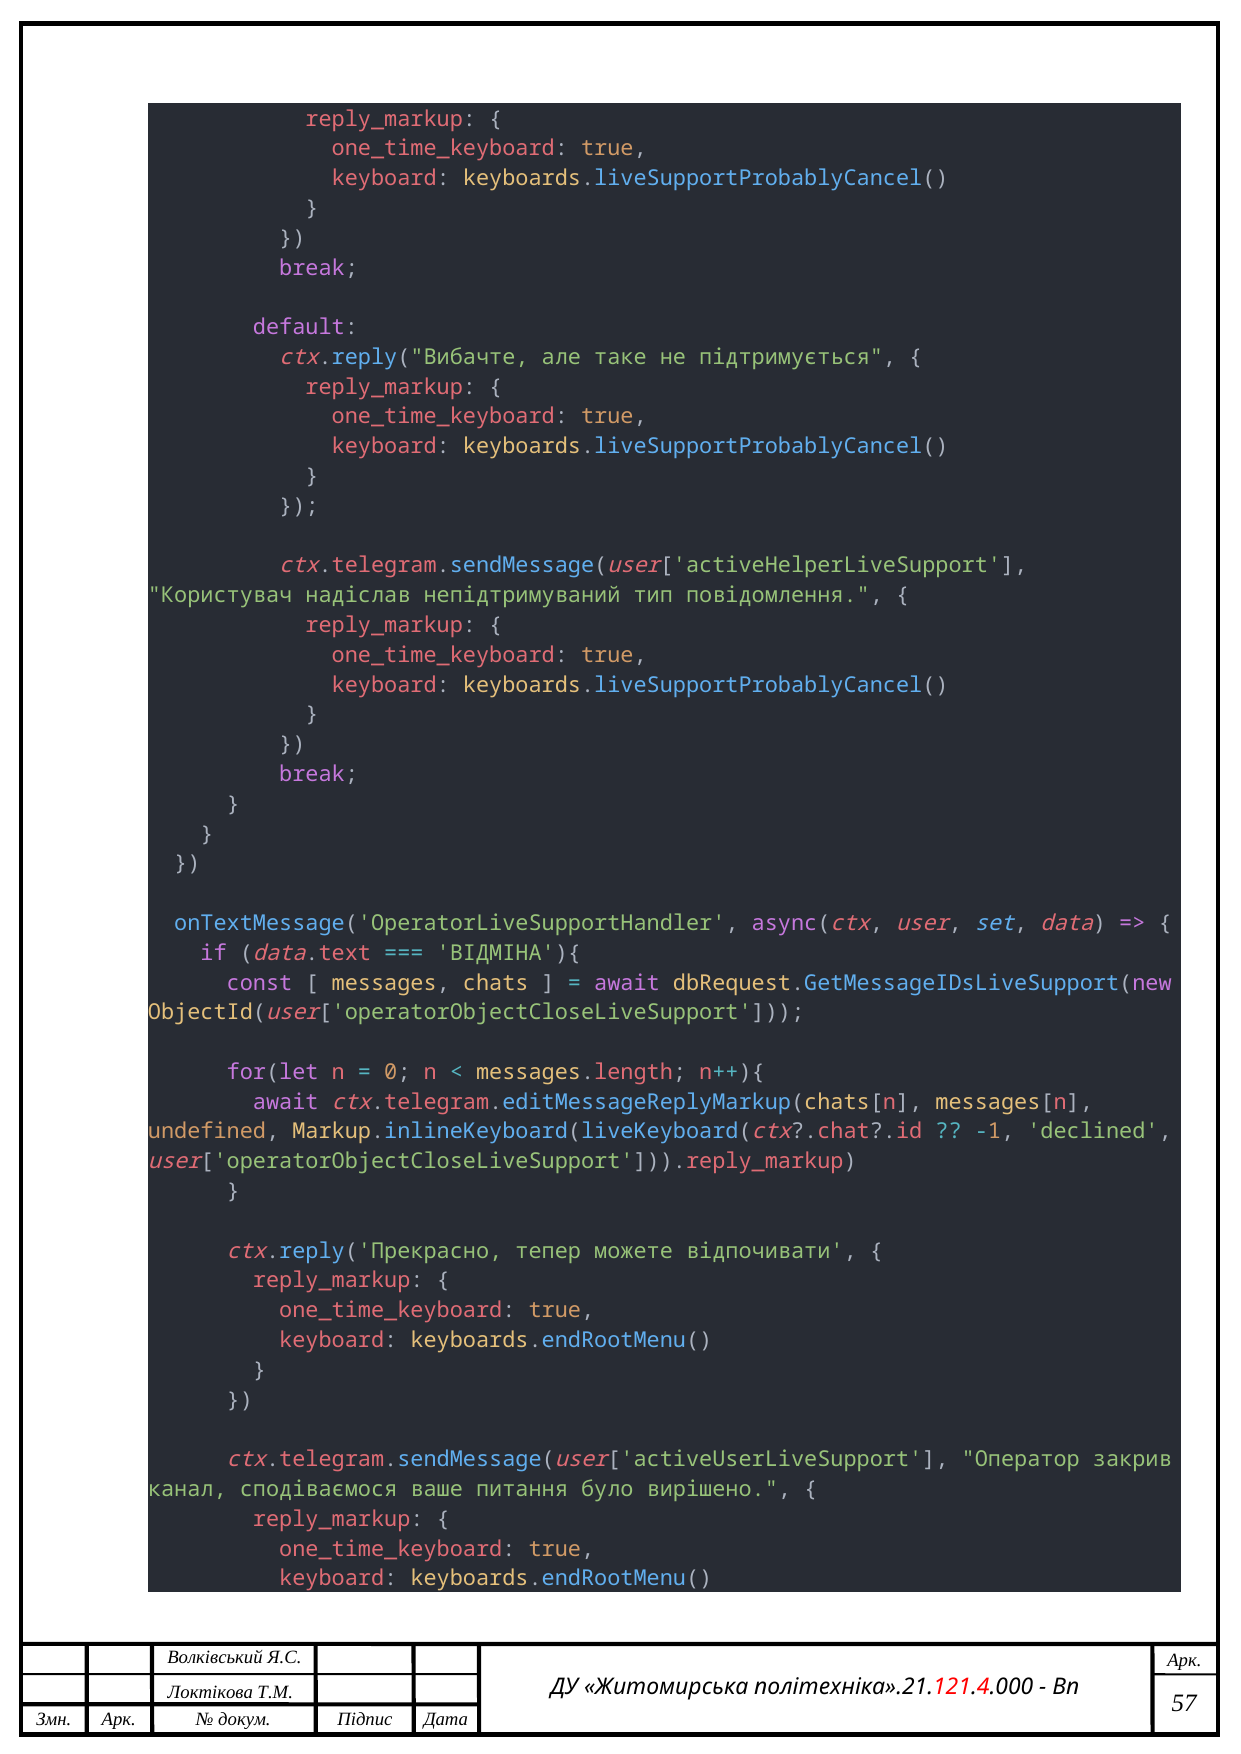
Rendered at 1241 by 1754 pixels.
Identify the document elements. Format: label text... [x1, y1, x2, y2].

text } [148, 460, 1181, 490]
text }) [148, 847, 1181, 877]
text reply_markup: { [148, 371, 1181, 401]
text break; [148, 252, 1181, 281]
text if (data.text === 'ВІДМІНА'){ [148, 937, 1181, 967]
text one_time_keyboard: true, [148, 1294, 1181, 1324]
text one_time_keyboard: true, [148, 639, 1181, 669]
text reply_markup: { [148, 1264, 1181, 1294]
text } [148, 788, 1181, 818]
text }) [148, 222, 1181, 252]
text }) [148, 728, 1181, 758]
text break; [148, 758, 1181, 788]
text reply_markup: { [148, 1503, 1181, 1533]
text keyboard: keyboards.liveSupportProbablyCancel() [148, 669, 1181, 698]
text keyboard: keyboards.endRootMenu() [148, 1562, 1181, 1592]
text onTextMessage('OperatorLiveSupportHandler', async(ctx, user, set, data) => { [148, 907, 1181, 937]
text default: [148, 311, 1181, 341]
text } [148, 698, 1181, 728]
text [148, 162, 1181, 192]
text }); [148, 490, 1181, 520]
text reply_markup: { [148, 103, 1181, 132]
text ctx.reply('Прекрасно, тепер можете відпочивати', { [148, 1235, 1181, 1264]
text one_time_keyboard: true, [148, 1533, 1181, 1562]
text } [148, 1354, 1181, 1384]
text } [148, 192, 1181, 222]
text one_time_keyboard: true, [148, 132, 1181, 162]
text } [148, 818, 1181, 847]
text for(let n = 0; n < messages.length; n++){ [148, 1056, 1181, 1086]
text keyboard: keyboards.liveSupportProbablyCancel() [148, 430, 1181, 460]
text const [ messages, chats ] = await dbRequest.GetMessageIDsLiveSupport(new ObjectId(user['operatorObjectCloseLiveSupport'])); [148, 967, 1181, 1026]
text reply_markup: { [148, 609, 1181, 639]
text await ctx.telegram.editMessageReplyMarkup(chats[n], messages[n], undefined, Markup.inlineKeyboard(liveKeyboard(ctx?.chat?.id ?? -1, 'declined', user['operatorObjectCloseLiveSupport'])).reply_markup) [148, 1086, 1181, 1175]
text ctx.telegram.sendMessage(user['activeHelperLiveSupport'], "Користувач надіслав непідтримуваний тип повідомлення.", { [148, 549, 1181, 609]
text ctx.telegram.sendMessage(user['activeUserLiveSupport'], "Оператор закрив канал, сподіваємося ваше питання було вирішено.", { [148, 1443, 1181, 1503]
text ctx.reply("Вибачте, але таке не підтримується", { [148, 341, 1181, 371]
text } [148, 1175, 1181, 1205]
text keyboard: keyboards.endRootMenu() [148, 1324, 1181, 1354]
text }) [148, 1384, 1181, 1413]
text one_time_keyboard: true, [148, 401, 1181, 430]
